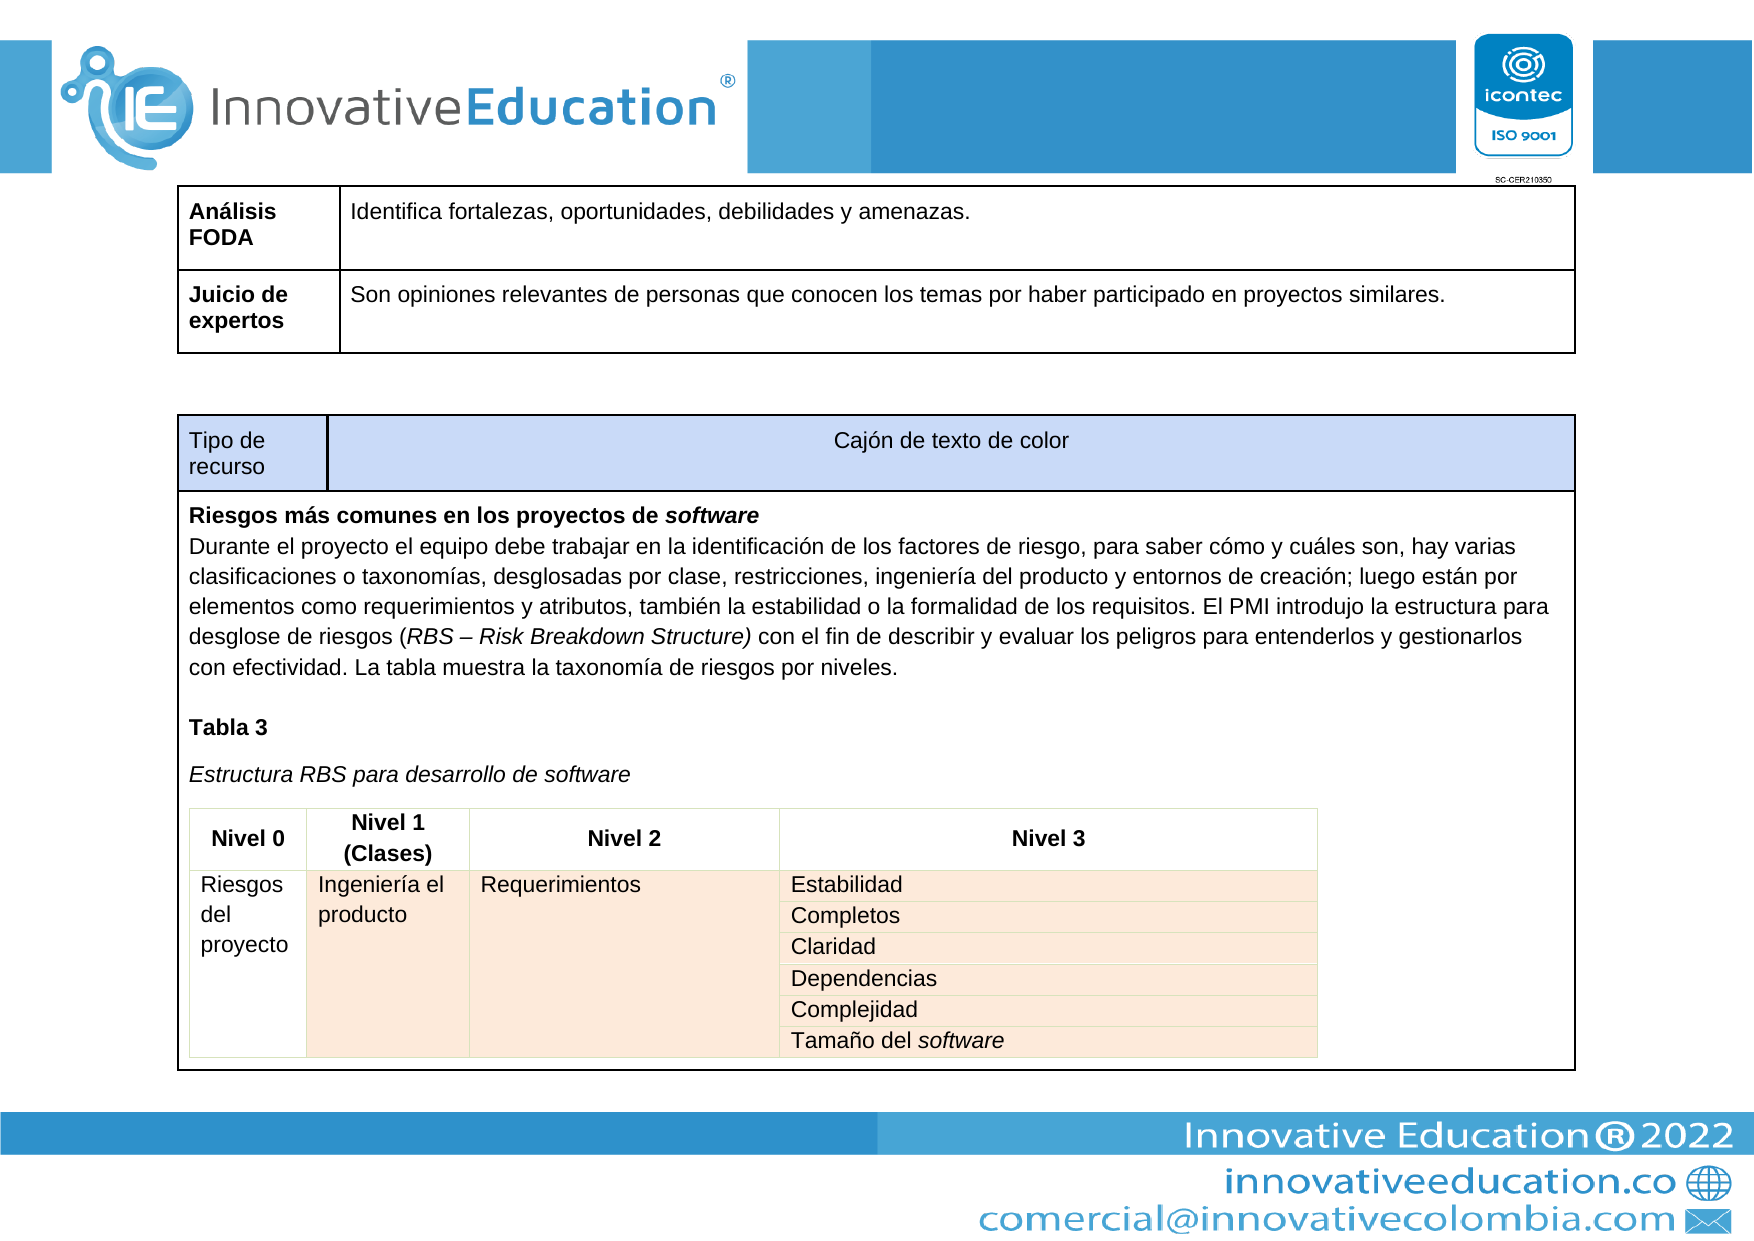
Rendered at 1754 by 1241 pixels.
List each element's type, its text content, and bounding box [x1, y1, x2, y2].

picture [1471, 32, 1576, 185]
picture [1593, 28, 1752, 186]
table_cell Juicio de expertos [179, 271, 339, 352]
table_cell Identifica fortalezas, oportunidades, debilidades y amenazas. [341, 187, 1574, 268]
table_cell Son opiniones relevantes de personas que conocen los temas por haber participado en proyectos similares. [341, 271, 1574, 352]
table_cell Análisis FODA [179, 187, 339, 268]
picture [0, 1110, 1754, 1240]
picture [0, 28, 1456, 186]
table_header Cajón de texto de color [329, 416, 1574, 490]
table_header Tipo de recurso [179, 416, 326, 490]
